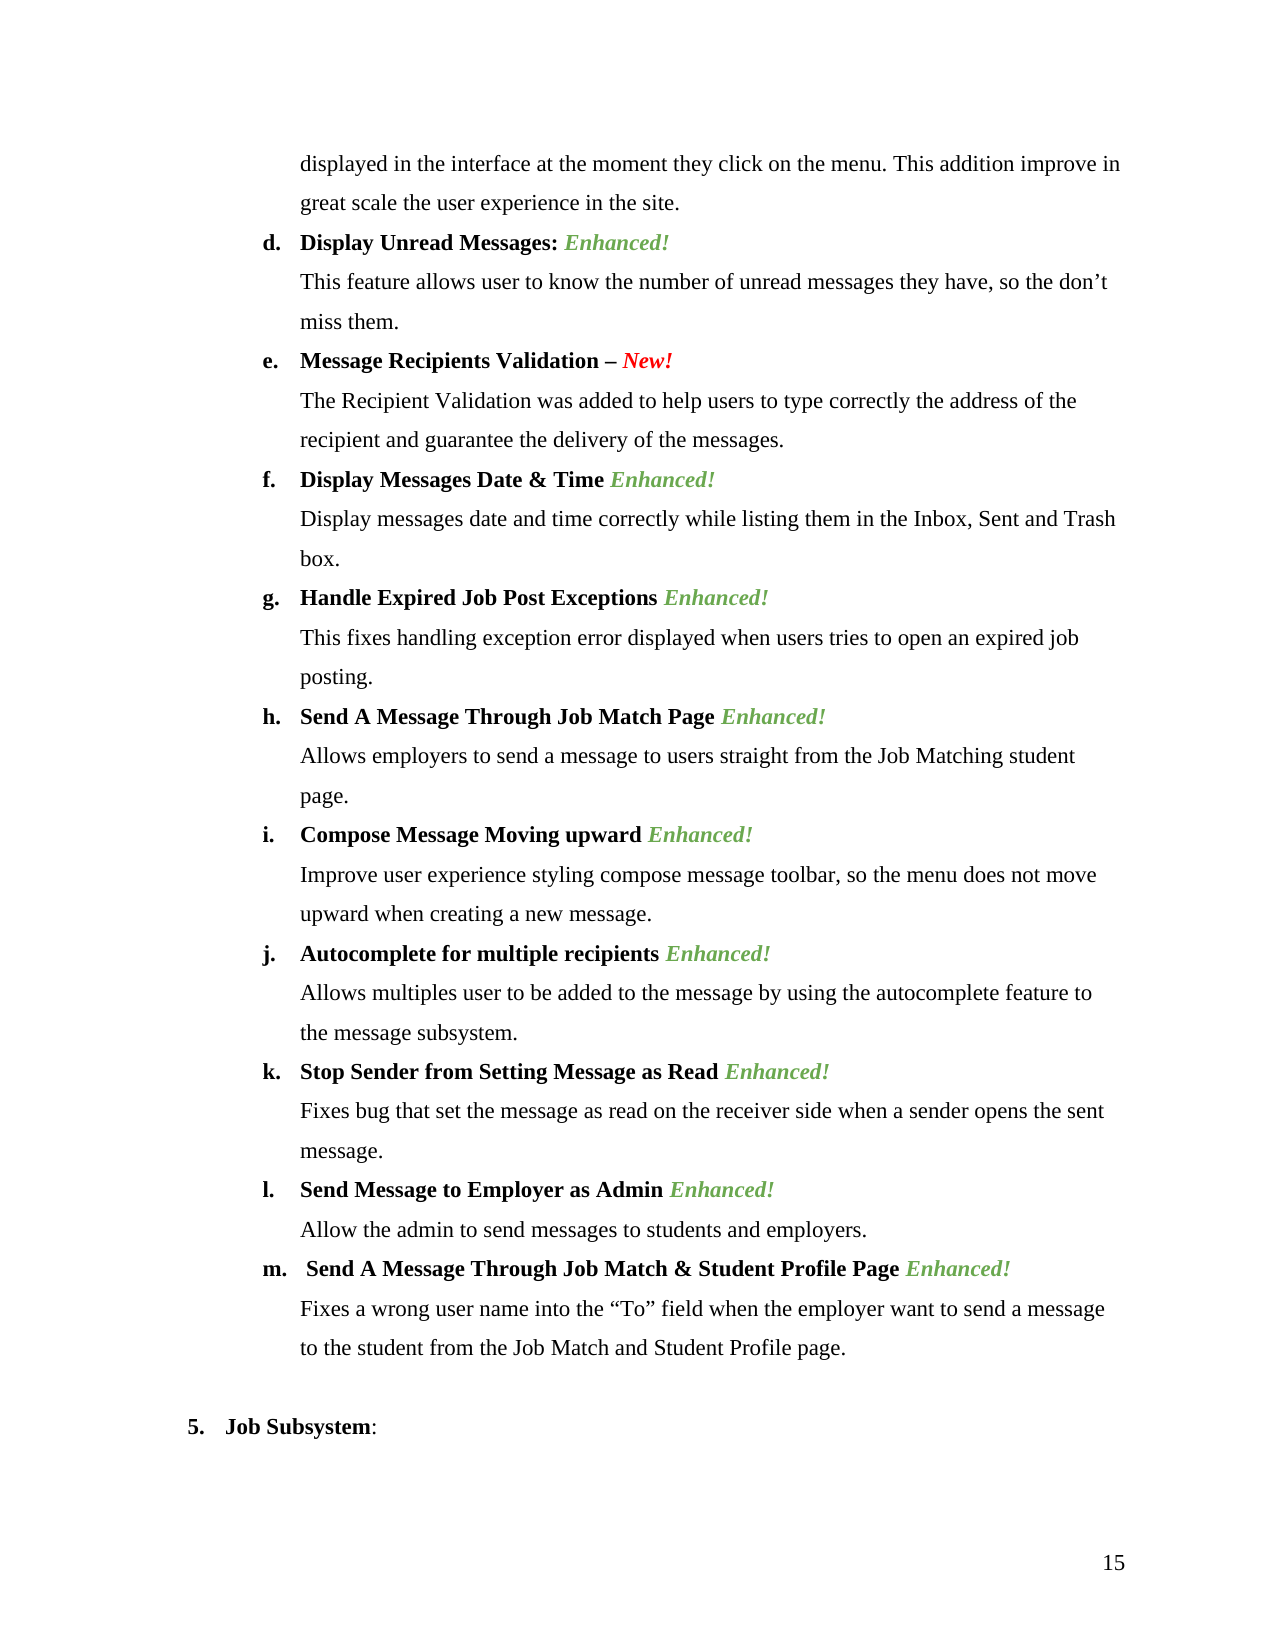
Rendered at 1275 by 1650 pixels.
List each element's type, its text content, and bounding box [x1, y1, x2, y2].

list Stop Sender from Setting Message as Read Enhanced! Fixes bug that set the message as read on the receiver side when a sender opens the sent message. [262, 1058, 1125, 1163]
list Job Subsystem: [187, 1413, 1125, 1440]
list Compose Message Moving upward Enhanced! Improve user experience styling compose message toolbar, so the menu does not move upward when creating a new message. [262, 821, 1125, 926]
list Message Recipients Validation – New! The Recipient Validation was added to help users to type correctly the address of the recipient and guarantee the delivery of the messages. [262, 347, 1125, 453]
list Autocomplete for multiple recipients Enhanced! Allows multiples user to be added to the message by using the autocomplete feature to the message subsystem. [262, 939, 1125, 1045]
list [262, 150, 1125, 216]
list Send A Message Through Job Match & Student Profile Page Enhanced! Fixes a wrong user name into the “To” field when the employer want to send a message to the student from the Job Match and Student Profile page. [262, 1255, 1125, 1400]
list Send Message to Employer as Admin Enhanced! Allow the admin to send messages to students and employers. [262, 1176, 1125, 1242]
list Handle Expired Job Post Exceptions Enhanced! This fixes handling exception error displayed when users tries to open an expired job posting. [262, 584, 1125, 689]
list Display Messages Date & Time Enhanced! Display messages date and time correctly while listing them in the Inbox, Sent and Trash box. [262, 466, 1125, 571]
list Send A Message Through Job Match Page Enhanced! Allows employers to send a message to users straight from the Job Matching student page. [262, 703, 1125, 808]
list Display Unread Messages: Enhanced! This feature allows user to know the number of unread messages they have, so the don’t miss them. [262, 229, 1125, 334]
